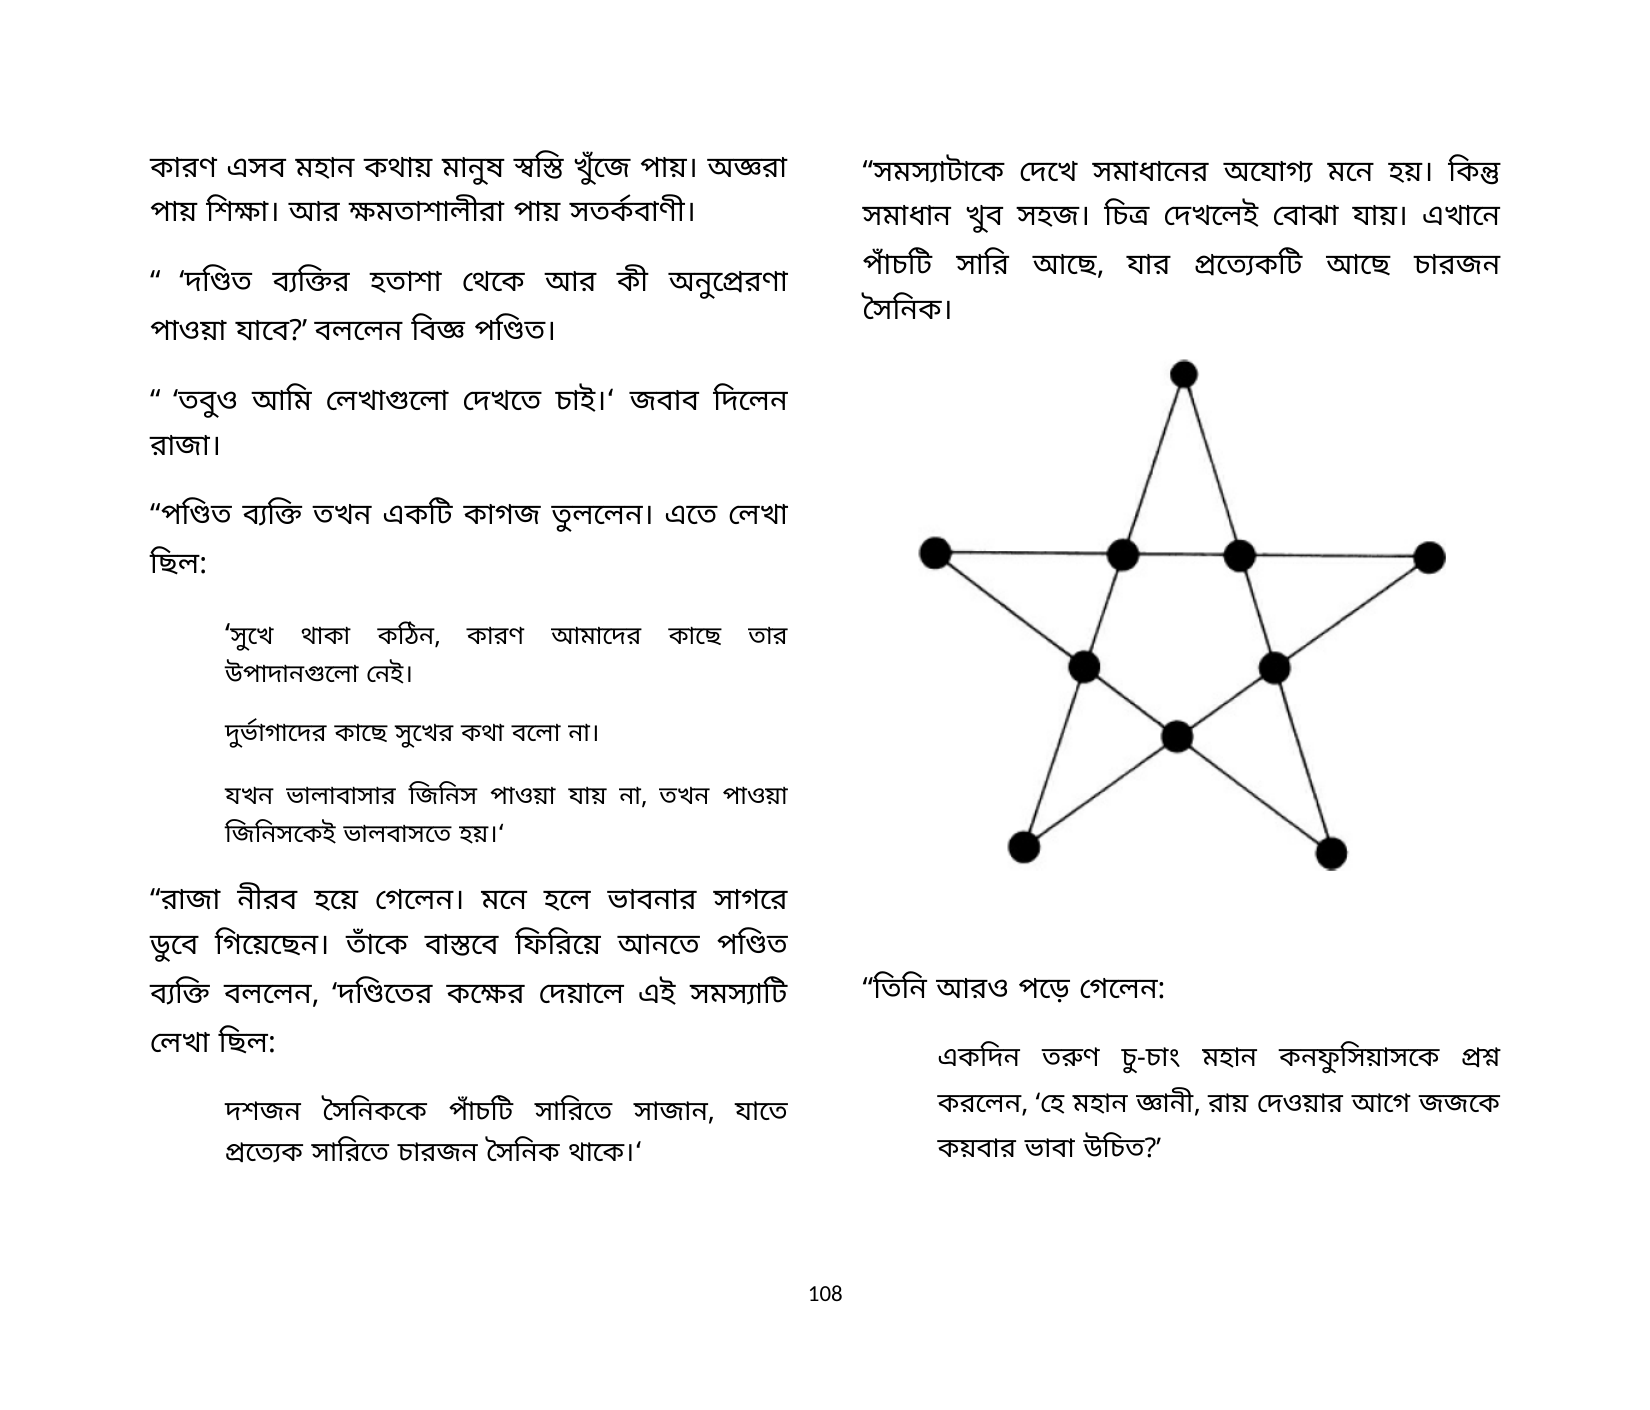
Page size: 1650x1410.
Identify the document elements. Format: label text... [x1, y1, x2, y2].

picture [911, 358, 1451, 876]
text ‘সুখে থাকা কঠিন, কারণ আমাদের কাছে তার উপাদানগুলো নেই। [225, 613, 787, 693]
text “তিনি আরও পড়ে গেলেন: [862, 967, 1500, 1010]
text একদিন তরুণ চু-চাং মহান কনফুসিয়াসকে প্রশ্ন করলেন, ‘হে মহান জ্ঞানী, রায় দেওয়ার আগে জজকে কয়বার ভাবা উচিত?’ [937, 1037, 1500, 1168]
text “সমস্যাটাকে দেখে সমাধানের অযোগ্য মনে হয়। কিন্তু সমাধান খুব সহজ। চিত্র দেখলেই বোঝা যায়। এখানে পাঁচটি সারি আছে, যার প্রত্যেকটি আছে চারজন সৈনিক। [862, 150, 1500, 331]
text “ ‘দণ্ডিত ব্যক্তির হতাশা থেকে আর কী অনুপ্রেরণা পাওয়া যাবে?’ বললেন বিজ্ঞ পণ্ডিত। [150, 260, 787, 352]
text দশজন সৈনিককে পাঁচটি সারিতে সাজান, যাতে প্রত্যেক সারিতে চারজন সৈনিক থাকে।‘ [225, 1091, 787, 1173]
text “ ‘তবুও আমি লেখাগুলো দেখতে চাই।‘ জবাব দিলেন রাজা। [150, 379, 787, 467]
text দুর্ভাগাদের কাছে সুখের কথা বলো না। [225, 718, 787, 752]
text “রাজা নীরব হয়ে গেলেন। মনে হলে ভাবনার সাগরে ডুবে গিয়েছেন। তাঁকে বাস্তবে ফিরিয়ে আনতে পণ্ডিত ব্যক্তি বললেন, ‘দণ্ডিতের কক্ষের দেয়ালে এই সমস্যাটি লেখা ছিল: [150, 879, 787, 1064]
text যখন ভালাবাসার জিনিস পাওয়া যায় না, তখন পাওয়া জিনিসকেই ভালবাসতে হয়।‘ [225, 777, 787, 853]
text “পণ্ডিত ব্যক্তি তখন একটি কাগজ তুললেন। এতে লেখা ছিল: [150, 494, 787, 586]
